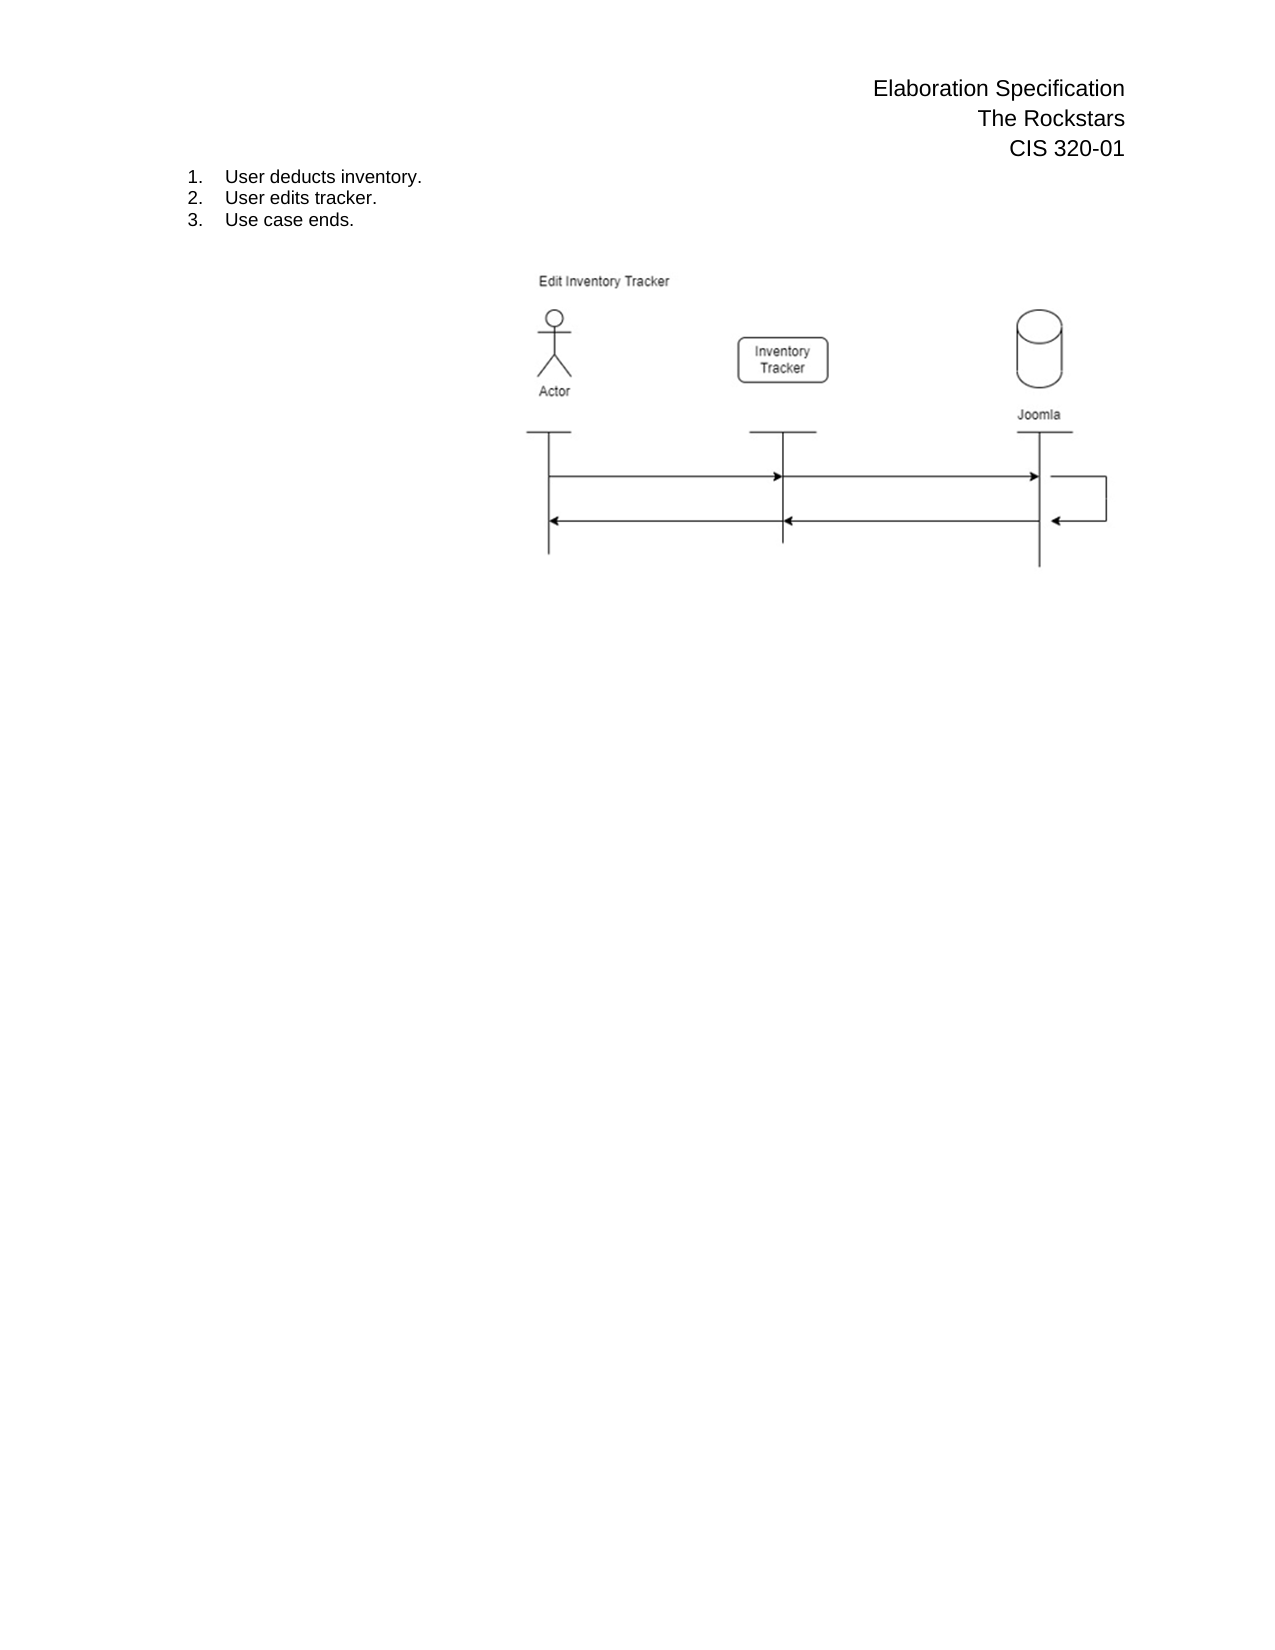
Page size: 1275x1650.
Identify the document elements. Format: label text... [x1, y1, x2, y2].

list Use case ends. [187, 209, 1125, 230]
picture [504, 257, 1126, 598]
list User edits tracker. [187, 187, 1125, 209]
list User deducts inventory. [187, 166, 1125, 187]
